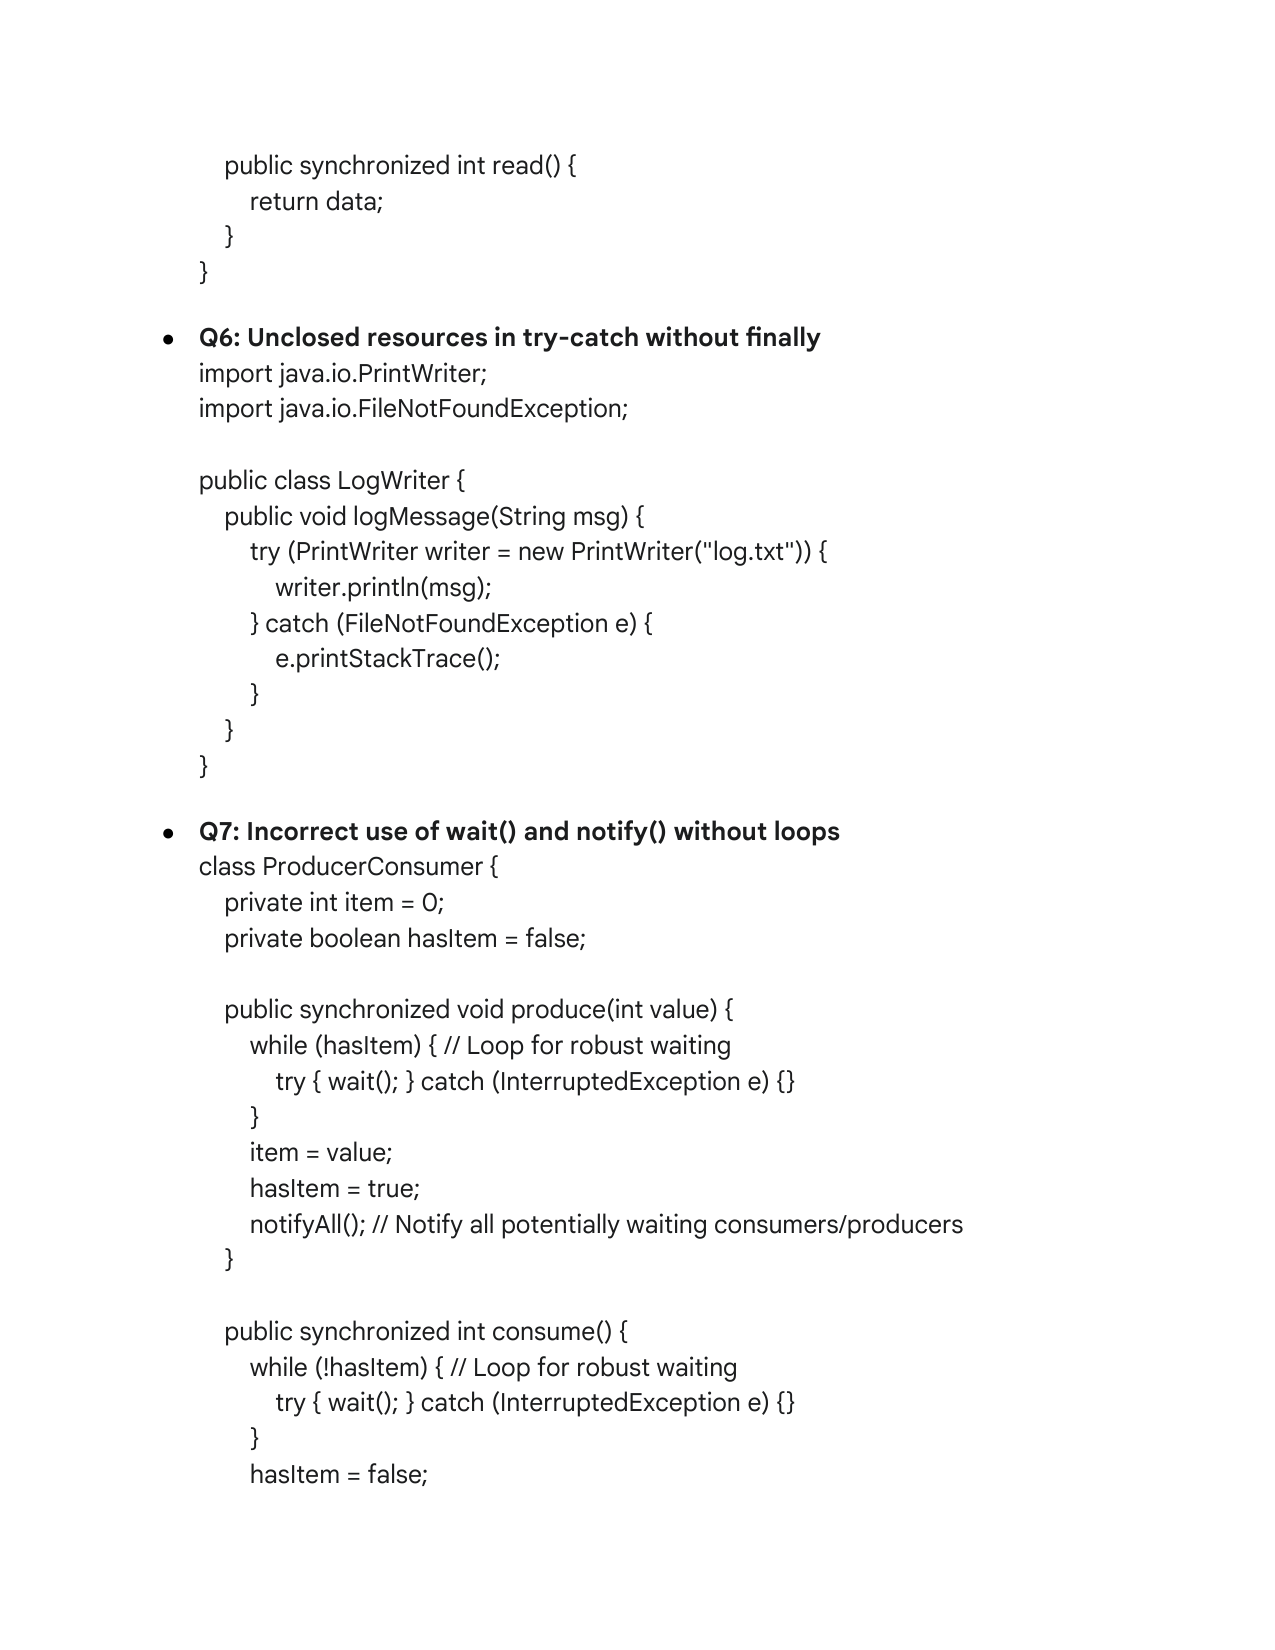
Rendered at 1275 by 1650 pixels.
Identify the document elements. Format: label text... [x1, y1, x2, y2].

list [161, 150, 1125, 318]
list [161, 816, 1125, 1490]
list Q6: Unclosed resources in try-catch without finally import java.io.PrintWriter; import java.io.FileNotFoundException; public class LogWriter { public void logMessage(String msg) { try (PrintWriter writer = new PrintWriter("log.txt")) { writer.println(msg); } catch (FileNotFoundException e) { e.printStackTrace(); } } } [161, 322, 1125, 812]
